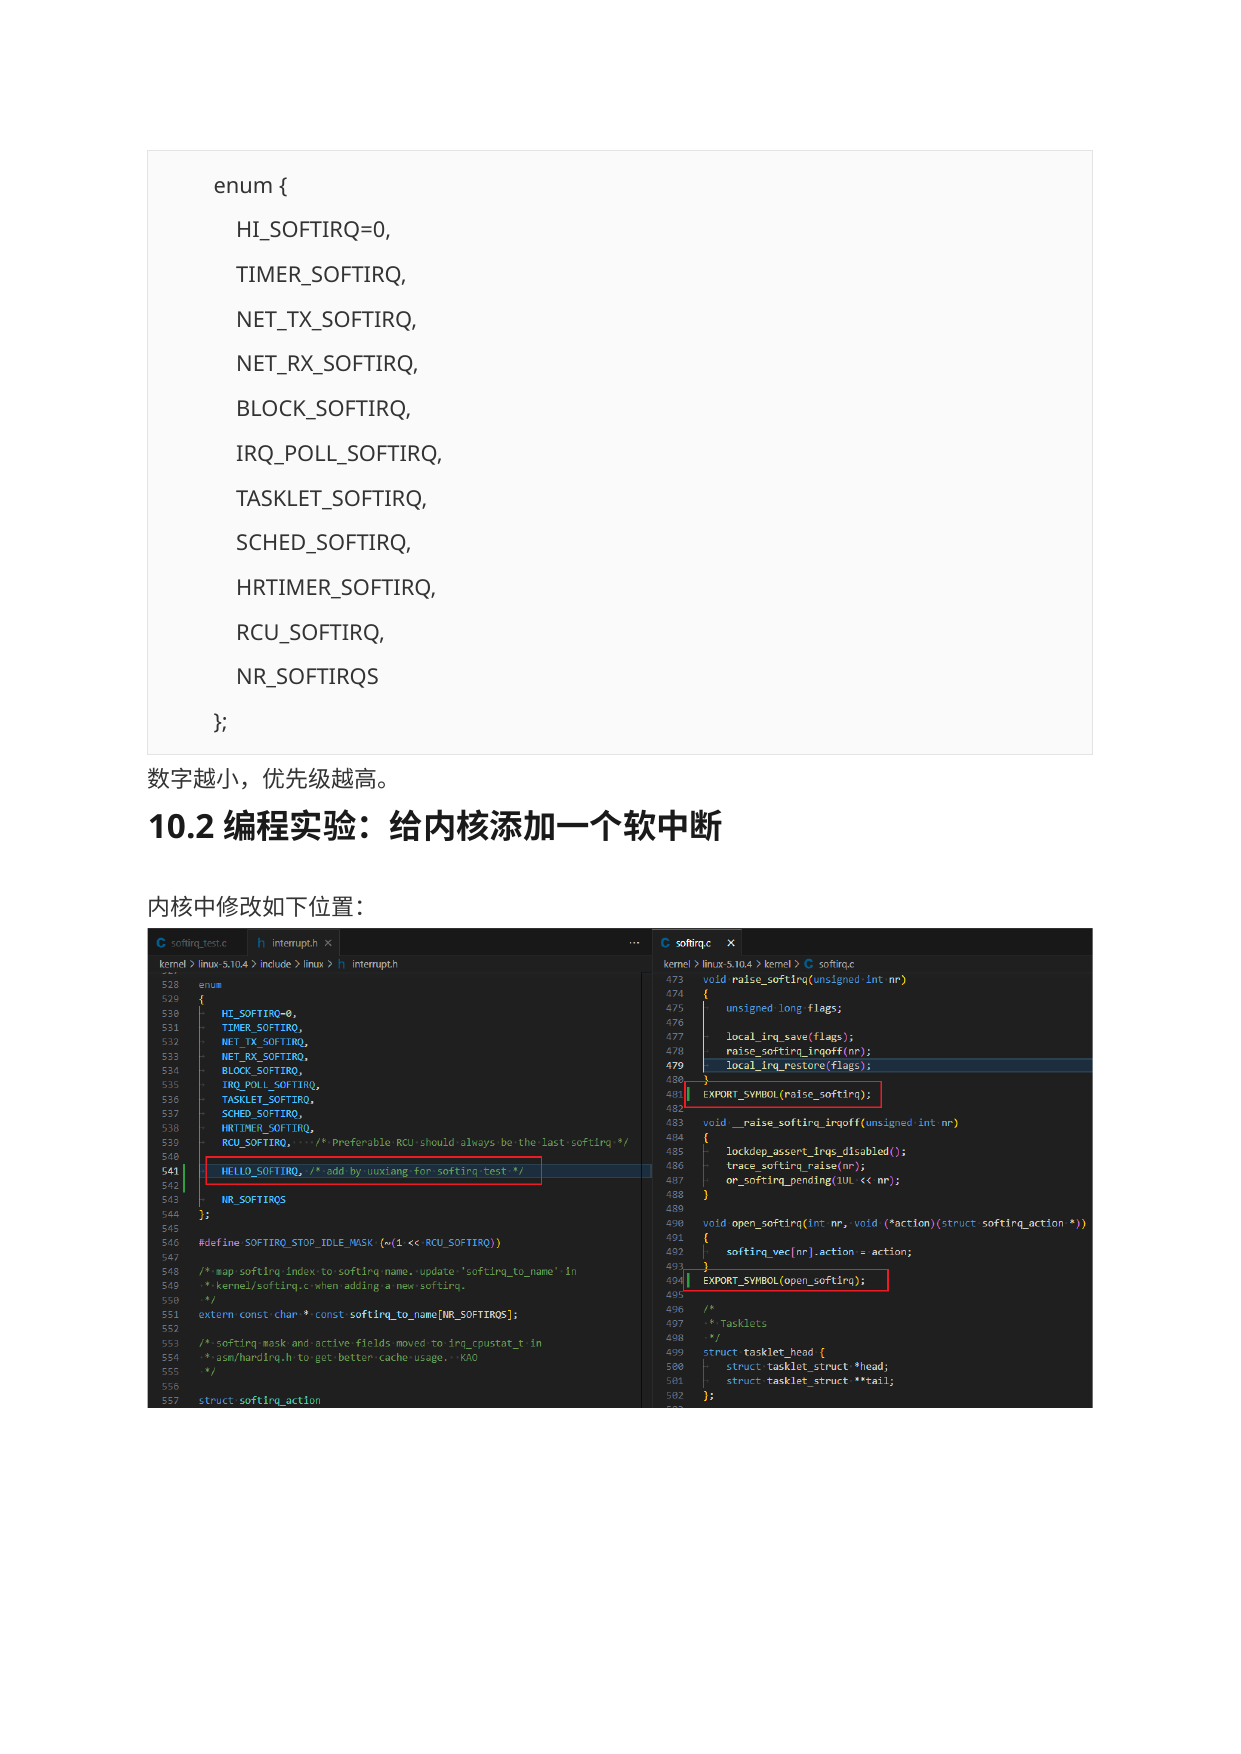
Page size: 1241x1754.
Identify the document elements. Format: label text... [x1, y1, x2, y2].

picture [147, 928, 1093, 1408]
subtitle 10.2 编程实验：给内核添加一个软中断 [148, 800, 1093, 848]
text 内核中修改如下位置： [148, 889, 1093, 922]
text 数字越小，优先级越高。 [148, 761, 1093, 794]
